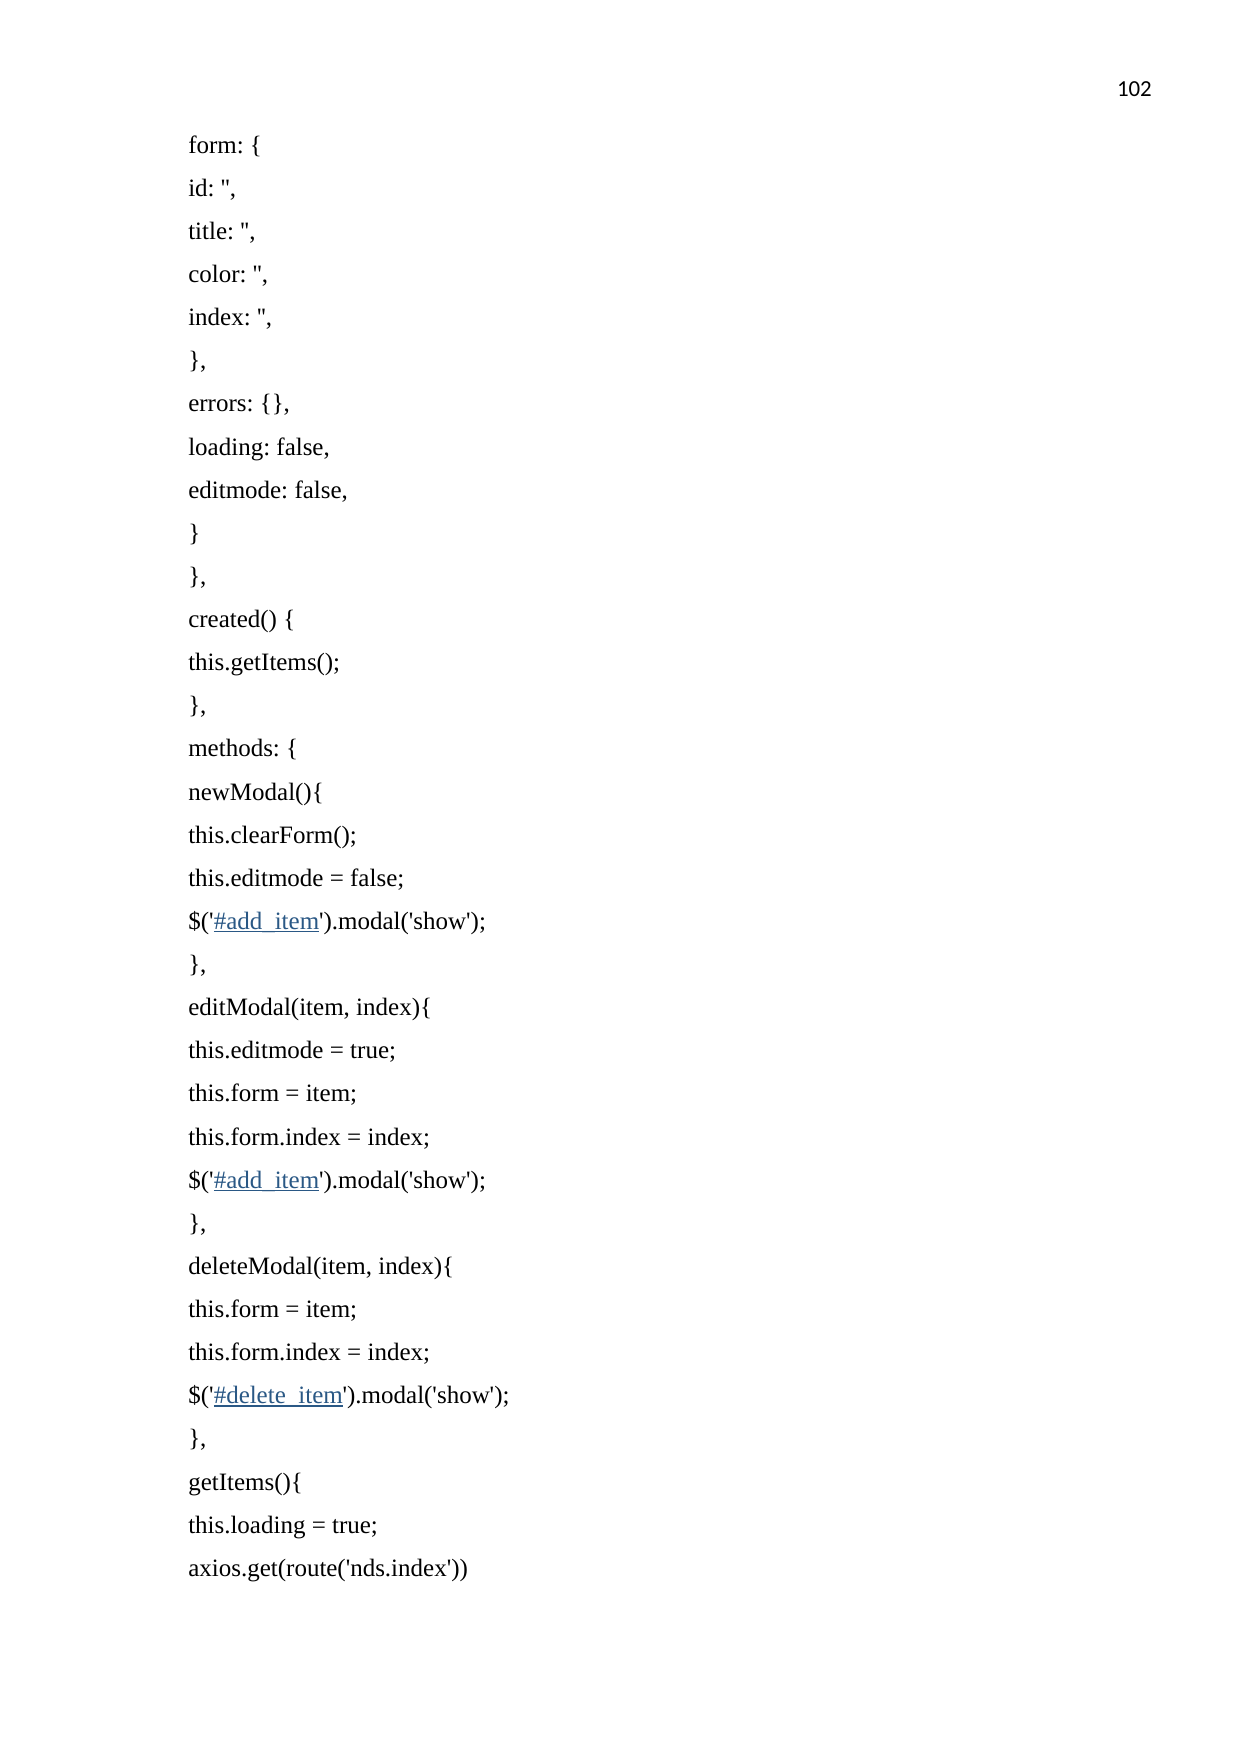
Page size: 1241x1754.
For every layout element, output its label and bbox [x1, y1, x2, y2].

list [151, 130, 1141, 1582]
